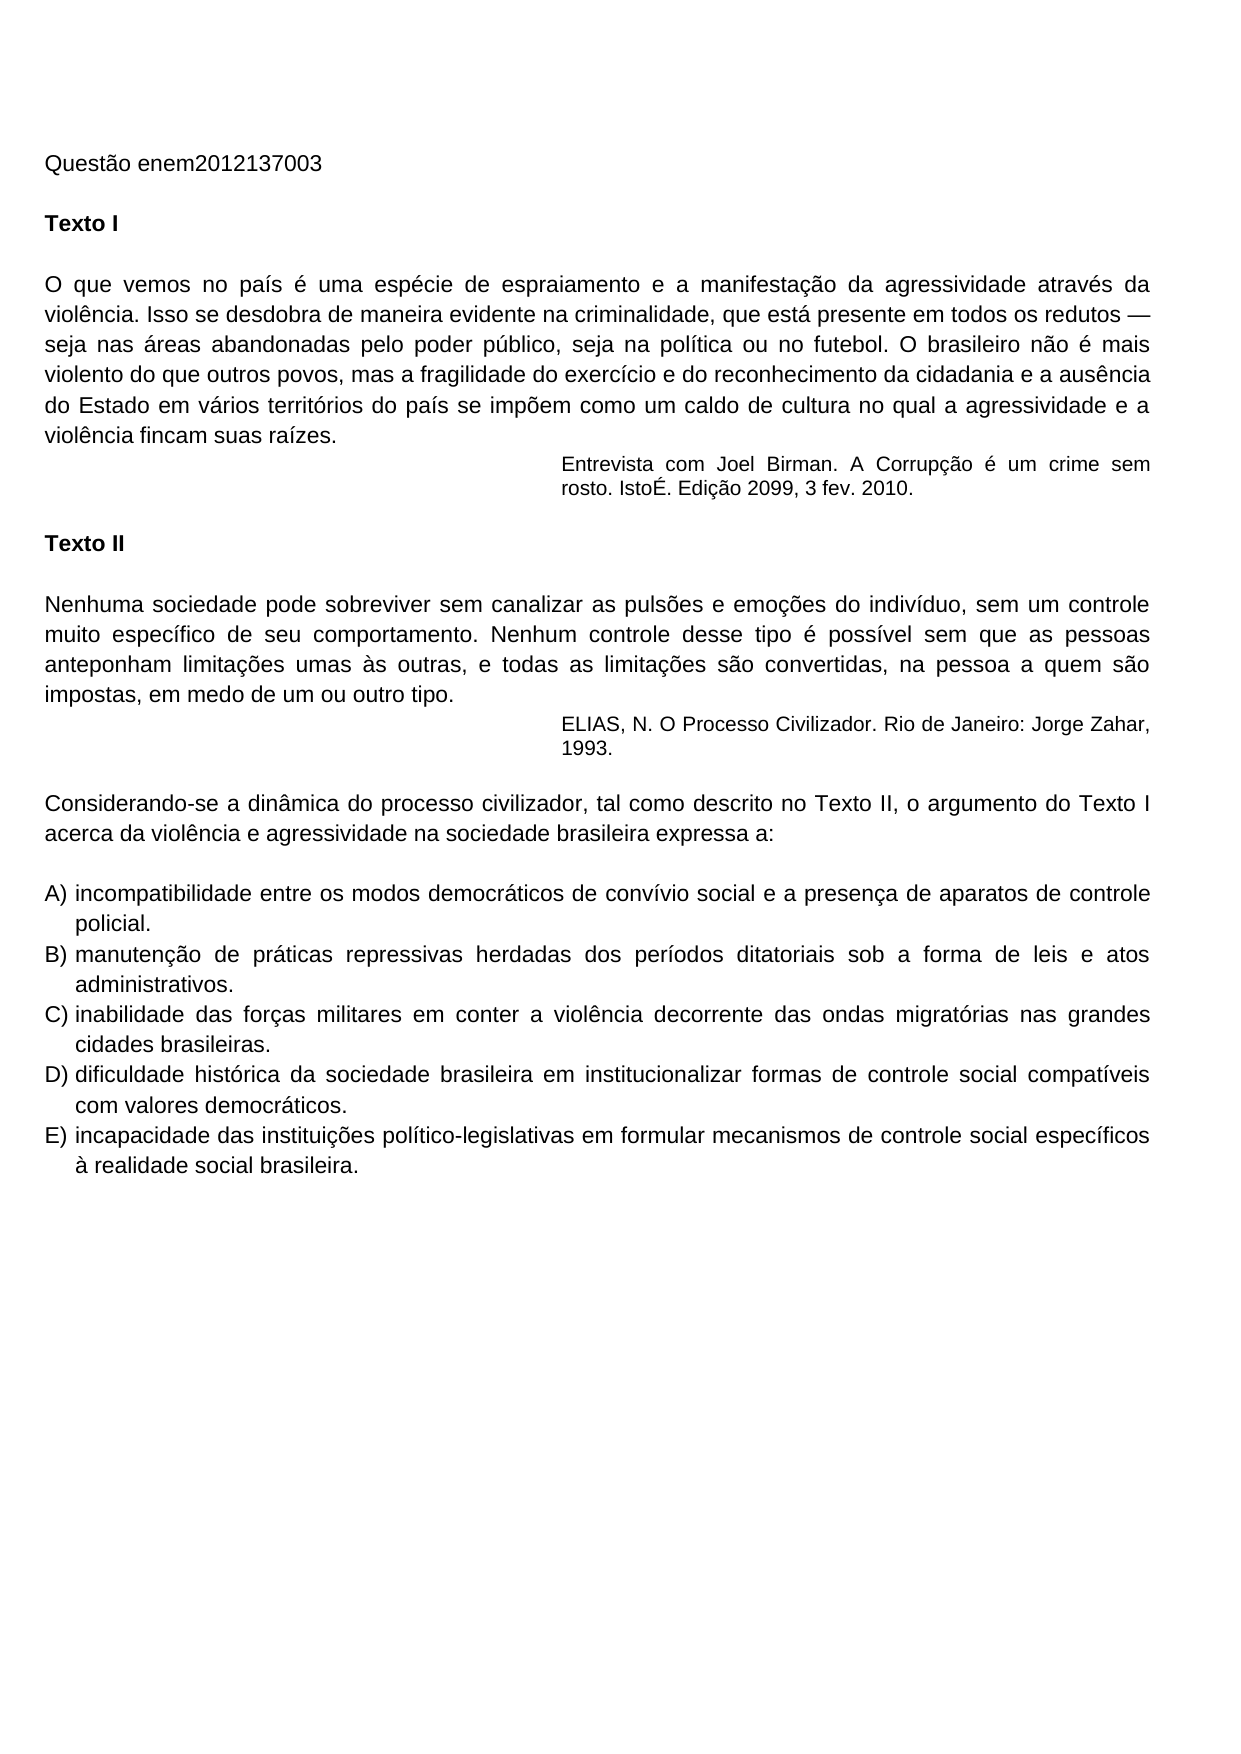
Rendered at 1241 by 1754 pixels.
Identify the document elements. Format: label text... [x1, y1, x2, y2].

text Texto I [44, 210, 1151, 237]
list manutenção de práticas repressivas herdadas dos períodos ditatoriais sob a forma de leis e atos administrativos. [44, 941, 1151, 997]
text Considerando-se a dinâmica do processo civilizador, tal como descrito no Texto II, o argumento do Texto I acerca da violência e agressividade na sociedade brasileira expressa a: [44, 789, 1151, 846]
text Questão enem2012137003 [44, 150, 1151, 176]
text Entrevista com Joel Birman. A Corrupção é um crime sem rosto. IstoÉ. Edição 2099, 3 fev. 2010. [561, 452, 1151, 500]
text O que vemos no país é uma espécie de espraiamento e a manifestação da agressividade através da violência. Isso se desdobra de maneira evidente na criminalidade, que está presente em todos os redutos — seja nas áreas abandonadas pelo poder público, seja na política ou no futebol. O brasileiro não é mais violento do que outros povos, mas a fragilidade do exercício e do reconhecimento da cidadania e a ausência do Estado em vários territórios do país se impõem como um caldo de cultura no qual a agressividade e a violência fincam suas raízes. [44, 271, 1151, 448]
list inabilidade das forças militares em conter a violência decorrente das ondas migratórias nas grandes cidades brasileiras. [44, 1001, 1151, 1058]
list incompatibilidade entre os modos democráticos de convívio social e a presença de aparatos de controle policial. [44, 880, 1151, 937]
text Texto II [44, 530, 1151, 557]
text ELIAS, N. O Processo Civilizador. Rio de Janeiro: Jorge Zahar, 1993. [561, 711, 1151, 759]
text Nenhuma sociedade pode sobreviver sem canalizar as pulsões e emoções do indivíduo, sem um controle muito específico de seu comportamento. Nenhum controle desse tipo é possível sem que as pessoas anteponham limitações umas às outras, e todas as limitações são convertidas, na pessoa a quem são impostas, em medo de um ou outro tipo. [44, 591, 1151, 708]
list dificuldade histórica da sociedade brasileira em institucionalizar formas de controle social compatíveis com valores democráticos. [44, 1061, 1151, 1118]
list incapacidade das instituições político-legislativas em formular mecanismos de controle social específicos à realidade social brasileira. [44, 1122, 1151, 1178]
